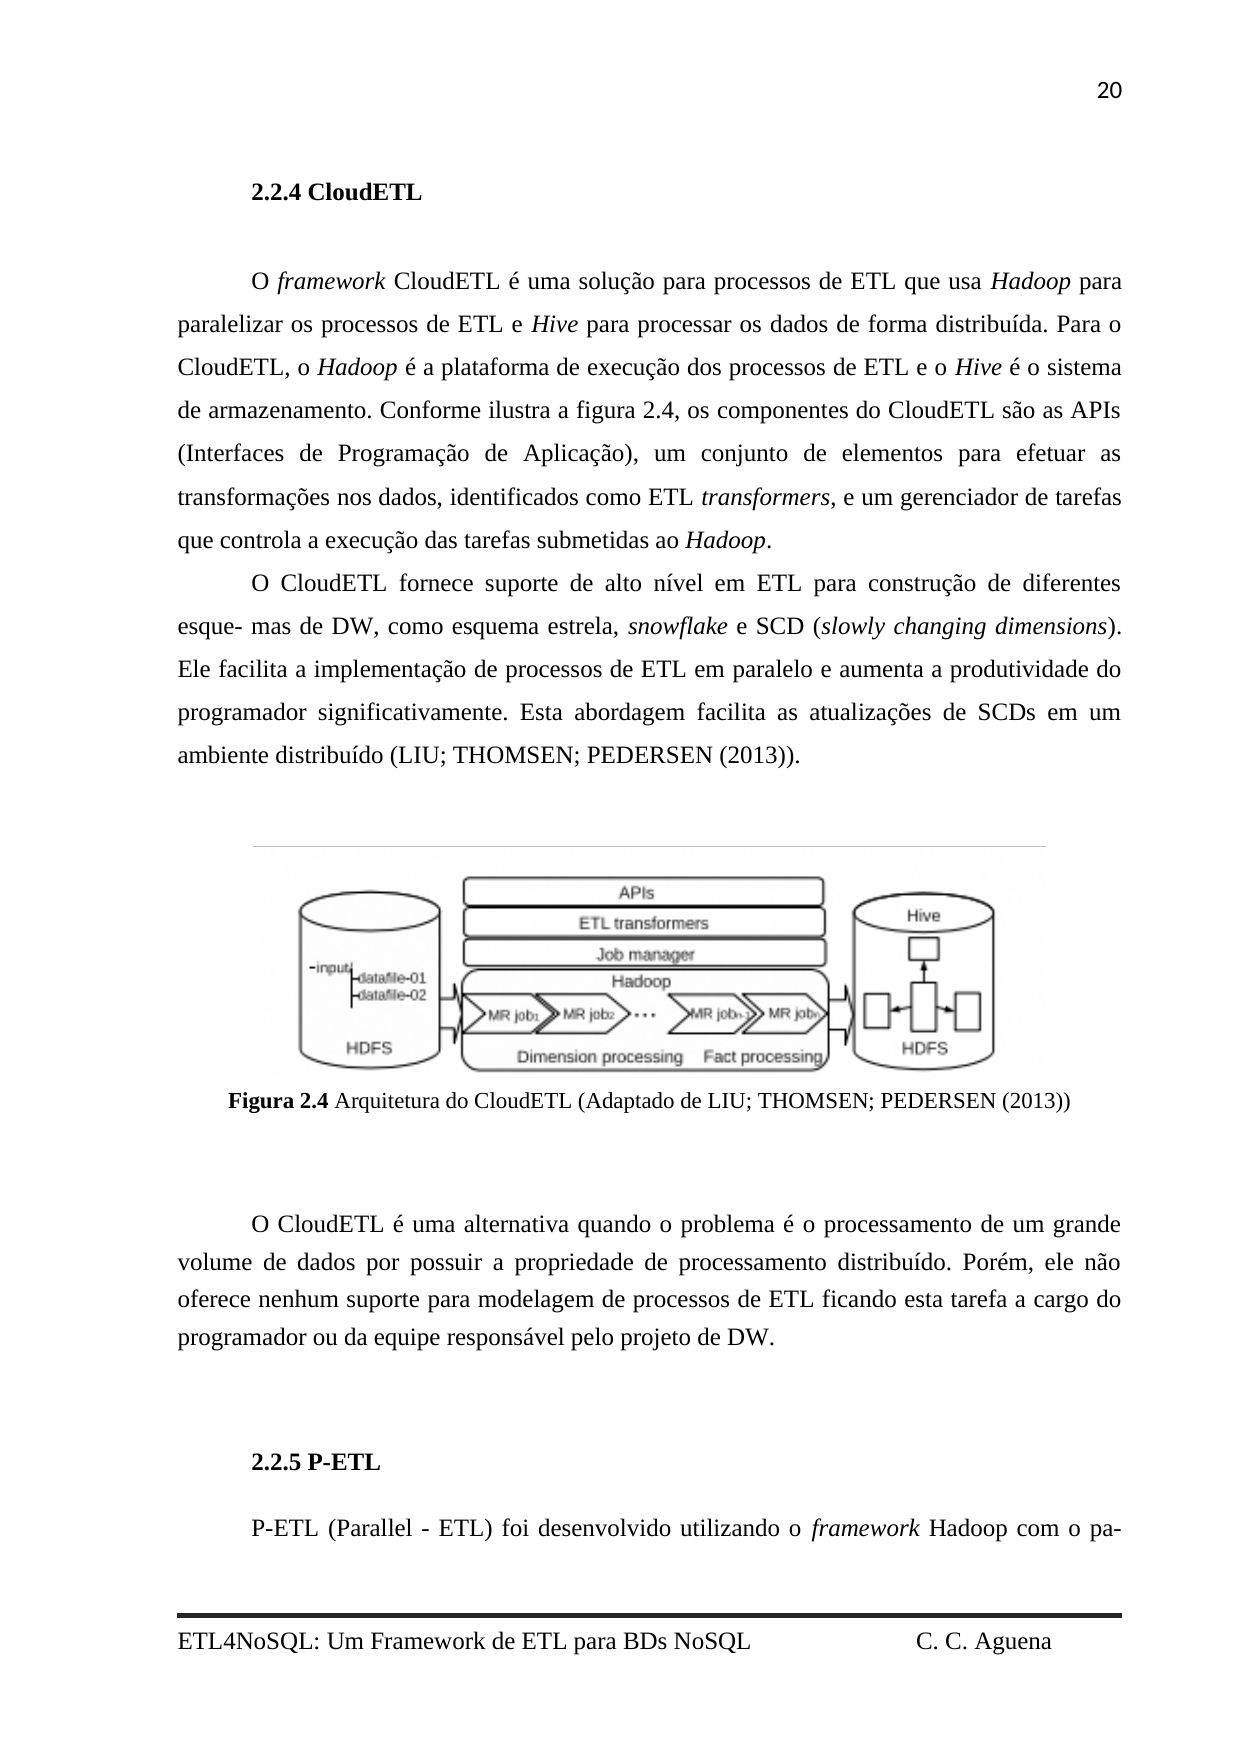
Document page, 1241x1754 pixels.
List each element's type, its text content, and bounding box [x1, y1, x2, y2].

text O CloudETL fornece suporte de alto nível em ETL para construção de diferentes esque- mas de DW, como esquema estrela, snowflake e SCD (slowly changing dimensions). Ele facilita a implementação de processos de ETL em paralelo e aumenta a produtividade do programador significativamente. Esta abordagem facilita as atualizações de SCDs em um ambiente distribuído (LIU; THOMSEN; PEDERSEN (2013)). [177, 568, 1122, 769]
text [177, 1513, 1122, 1542]
text Figura 2.4 Arquitetura do CloudETL (Adaptado de LIU; THOMSEN; PEDERSEN (2013)) [177, 1078, 1122, 1113]
text O framework CloudETL é uma solução para processos de ETL que usa Hadoop para paralelizar os processos de ETL e Hive para processar os dados de forma distribuída. Para o CloudETL, o Hadoop é a plataforma de execução dos processos de ETL e o Hive é o sistema de armazenamento. Conforme ilustra a figura 2.4, os componentes do CloudETL são as APIs (Interfaces de Programação de Aplicação), um conjunto de elementos para efetuar as transformações nos dados, identificados como ETL transformers, e um gerenciador de tarefas que controla a execução das tarefas submetidas ao Hadoop. [177, 266, 1122, 553]
text O CloudETL é uma alternativa quando o problema é o processamento de um grande volume de dados por possuir a propriedade de processamento distribuído. Porém, ele não oferece nenhum suporte para modelagem de processos de ETL ficando esta tarefa a cargo do programador ou da equipe responsável pelo projeto de DW. [177, 1201, 1122, 1351]
text 2.2.5 P-ETL [177, 1438, 1122, 1476]
picture [252, 846, 1047, 1078]
text 2.2.4 CloudETL [177, 177, 1122, 206]
